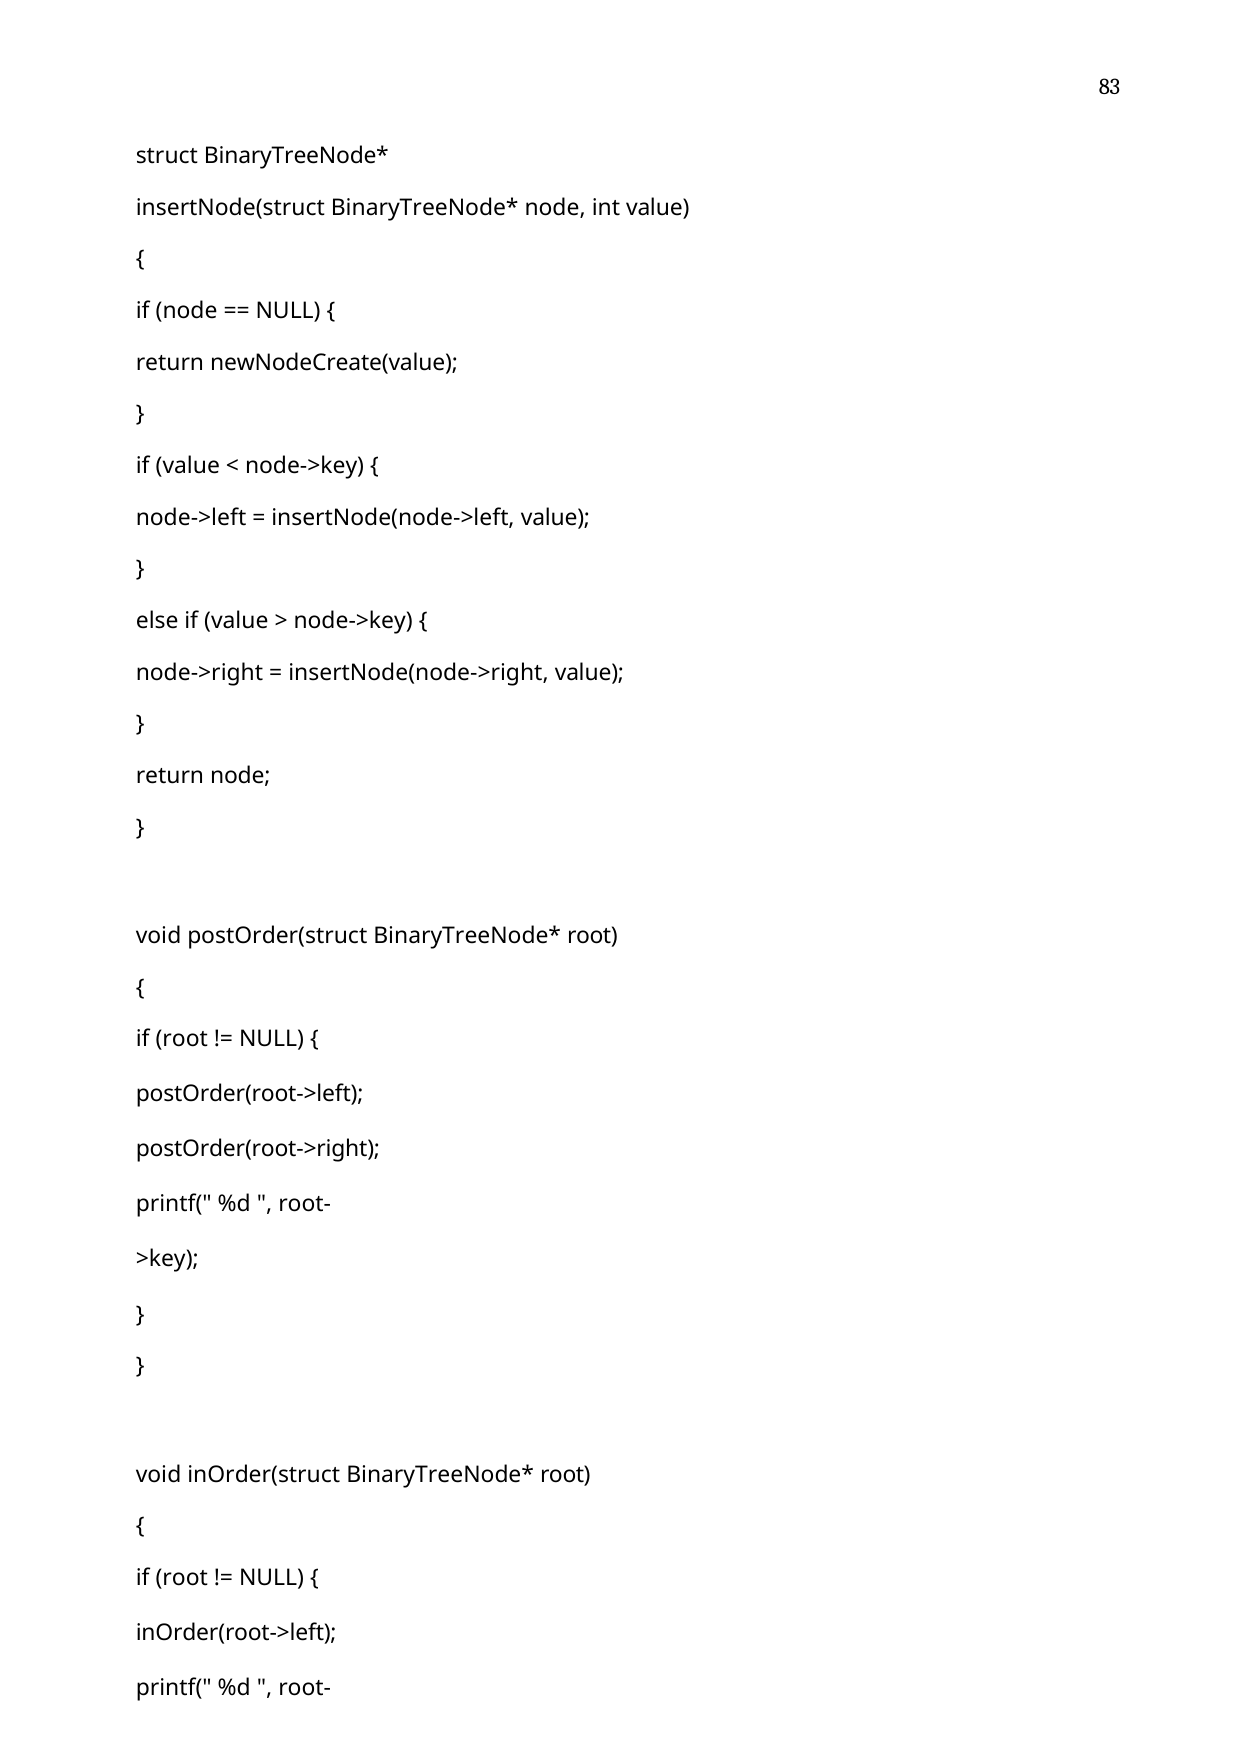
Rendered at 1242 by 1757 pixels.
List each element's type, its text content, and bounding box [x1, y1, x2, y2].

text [136, 1561, 380, 1702]
text node->right = insertNode(node->right, value); [136, 655, 1160, 687]
text return node; [136, 759, 1160, 790]
text } [136, 811, 1160, 842]
text } [136, 1349, 1160, 1381]
text insertNode(struct BinaryTreeNode* node, int value) [136, 191, 1160, 222]
text void inOrder(struct BinaryTreeNode* root) [136, 1457, 1160, 1489]
text if (value < node->key) { [136, 449, 1160, 480]
text else if (value > node->key) { [136, 604, 1160, 635]
text if (node == NULL) { [136, 294, 1160, 325]
text { [136, 242, 1160, 273]
text return newNodeCreate(value); [136, 346, 1160, 377]
text { [136, 971, 1160, 1002]
text } [136, 552, 1160, 583]
text } [136, 1298, 1160, 1329]
text if (root != NULL) { postOrder(root->left); postOrder(root->right); printf(" %d ", root->key); [136, 1022, 380, 1273]
text void postOrder(struct BinaryTreeNode* root) [136, 919, 1160, 950]
text { [136, 1509, 1160, 1541]
text node->left = insertNode(node->left, value); [136, 500, 1160, 532]
text } [136, 707, 1160, 738]
text struct BinaryTreeNode* [136, 139, 1160, 170]
text } [136, 397, 1160, 428]
